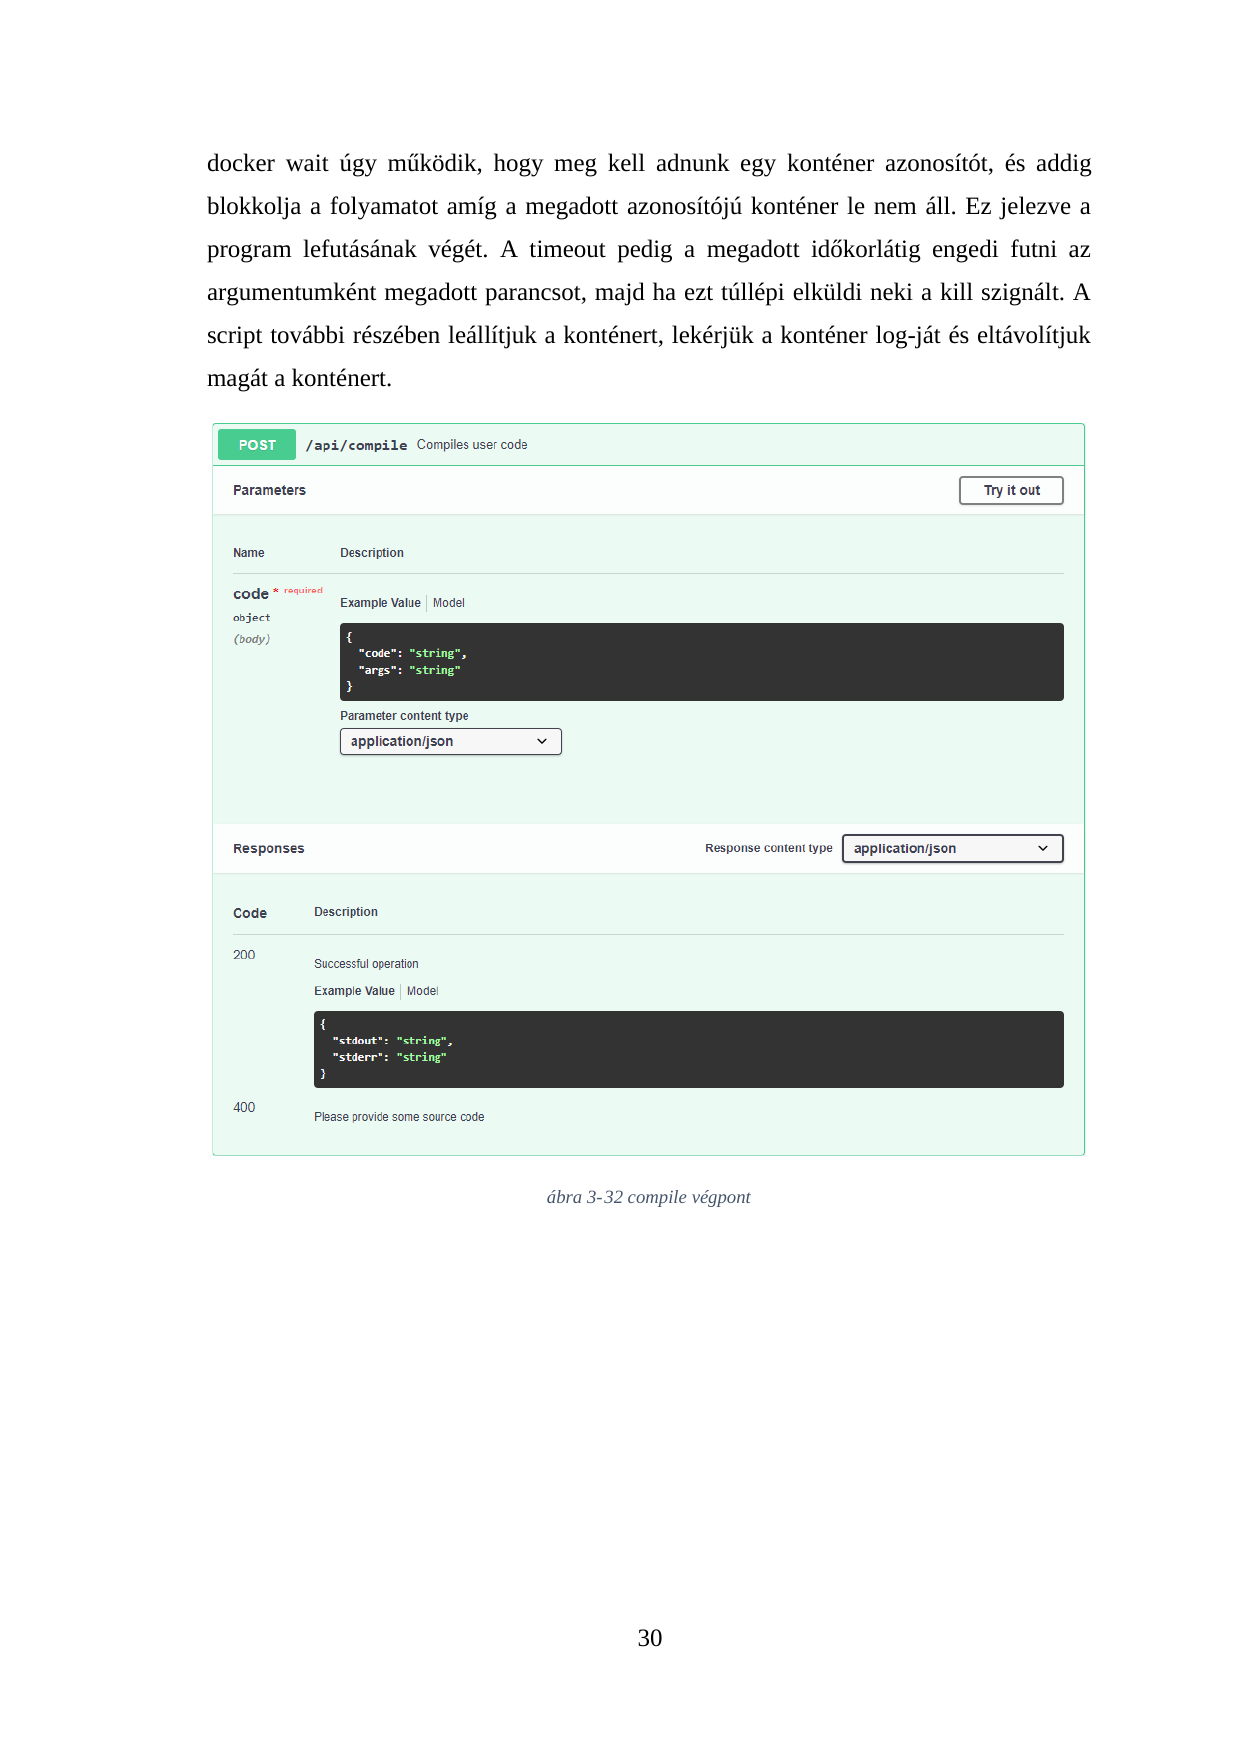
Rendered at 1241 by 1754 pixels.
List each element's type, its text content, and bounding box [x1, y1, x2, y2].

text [207, 148, 1092, 392]
picture [212, 423, 1087, 1156]
text ábra - compile végpont [207, 1186, 1092, 1208]
